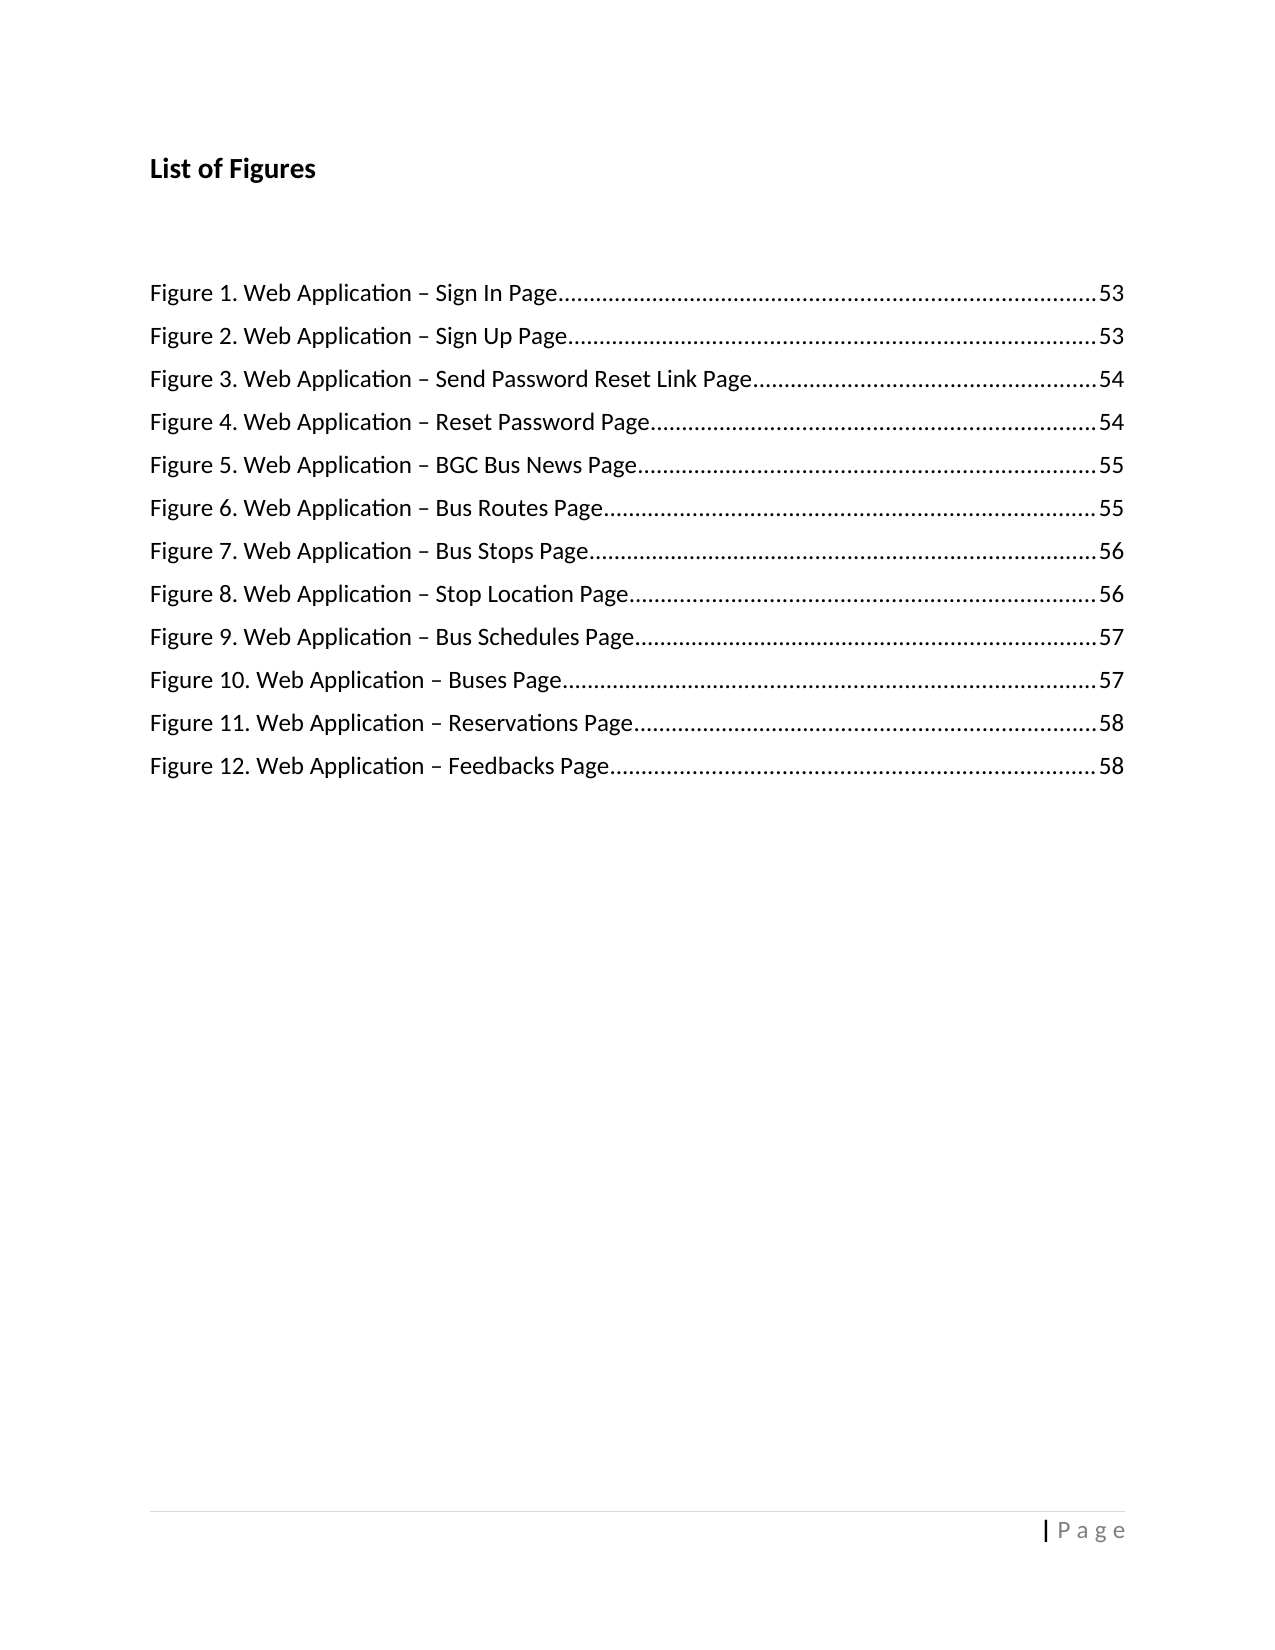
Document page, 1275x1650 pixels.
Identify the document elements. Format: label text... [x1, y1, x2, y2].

text Figure 11. Web Application – Reservations Page 58 [150, 707, 1125, 738]
text Figure 3. Web Application – Send Password Reset Link Page 54 [150, 363, 1125, 394]
text Figure 9. Web Application – Bus Schedules Page 57 [150, 621, 1125, 652]
text Figure 12. Web Application – Feedbacks Page 58 [150, 750, 1125, 781]
text Figure 6. Web Application – Bus Routes Page 55 [150, 492, 1125, 523]
text Figure 10. Web Application – Buses Page 57 [150, 664, 1125, 695]
text Figure 2. Web Application – Sign Up Page 53 [150, 320, 1125, 351]
text Figure 4. Web Application – Reset Password Page 54 [150, 406, 1125, 437]
text Figure 1. Web Application – Sign In Page 53 [150, 277, 1125, 308]
text Figure 5. Web Application – BGC Bus News Page 55 [150, 449, 1125, 480]
text Figure 7. Web Application – Bus Stops Page 56 [150, 535, 1125, 566]
text List of Figures [150, 150, 1125, 186]
text Figure 8. Web Application – Stop Location Page 56 [150, 578, 1125, 609]
